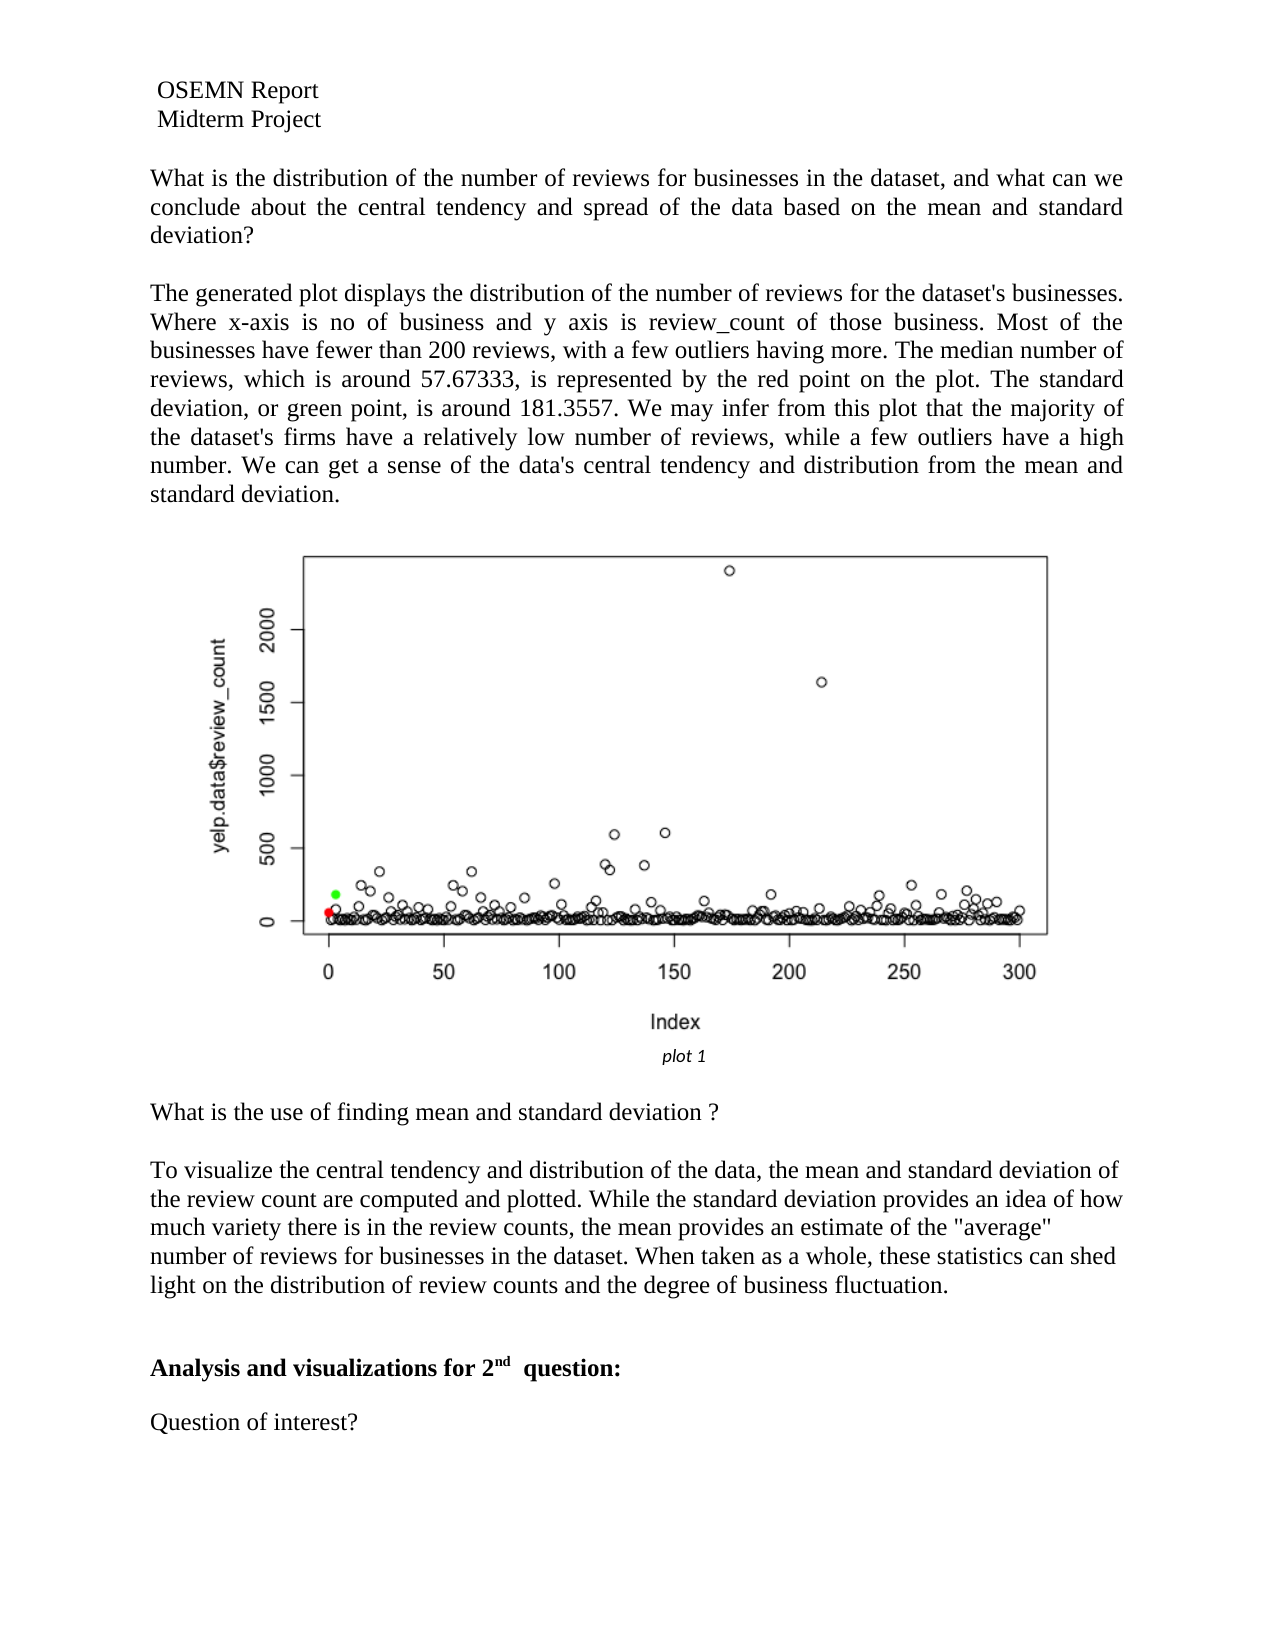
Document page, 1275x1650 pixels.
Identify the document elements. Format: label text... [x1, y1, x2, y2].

text What is the distribution of the number of reviews for businesses in the dataset, and what can we conclude about the central tendency and spread of the data based on the mean and standard deviation? [150, 163, 1125, 249]
picture [203, 536, 1072, 1044]
text Analysis and visualizations for 2nd question: [150, 1353, 1125, 1382]
text Question of interest? [150, 1407, 1125, 1436]
text What is the use of finding mean and standard deviation ? [150, 1097, 1125, 1126]
text The generated plot displays the distribution of the number of reviews for the dataset's businesses. Where x-axis is no of business and y axis is review_count of those business. Most of the businesses have fewer than 200 reviews, with a few outliers having more. The median number of reviews, which is around 57.67333, is represented by the red point on the plot. The standard deviation, or green point, is around 181.3557. We may infer from this plot that the majority of the dataset's firms have a relatively low number of reviews, while a few outliers have a high number. We can get a sense of the data's central tendency and distribution from the mean and standard deviation. [150, 278, 1125, 508]
text To visualize the central tendency and distribution of the data, the mean and standard deviation of the review count are computed and plotted. While the standard deviation provides an idea of how much variety there is in the review counts, the mean provides an estimate of the "average" number of reviews for businesses in the dataset. When taken as a whole, these statistics can shed light on the distribution of review counts and the degree of business fluctuation. [150, 1155, 1125, 1299]
